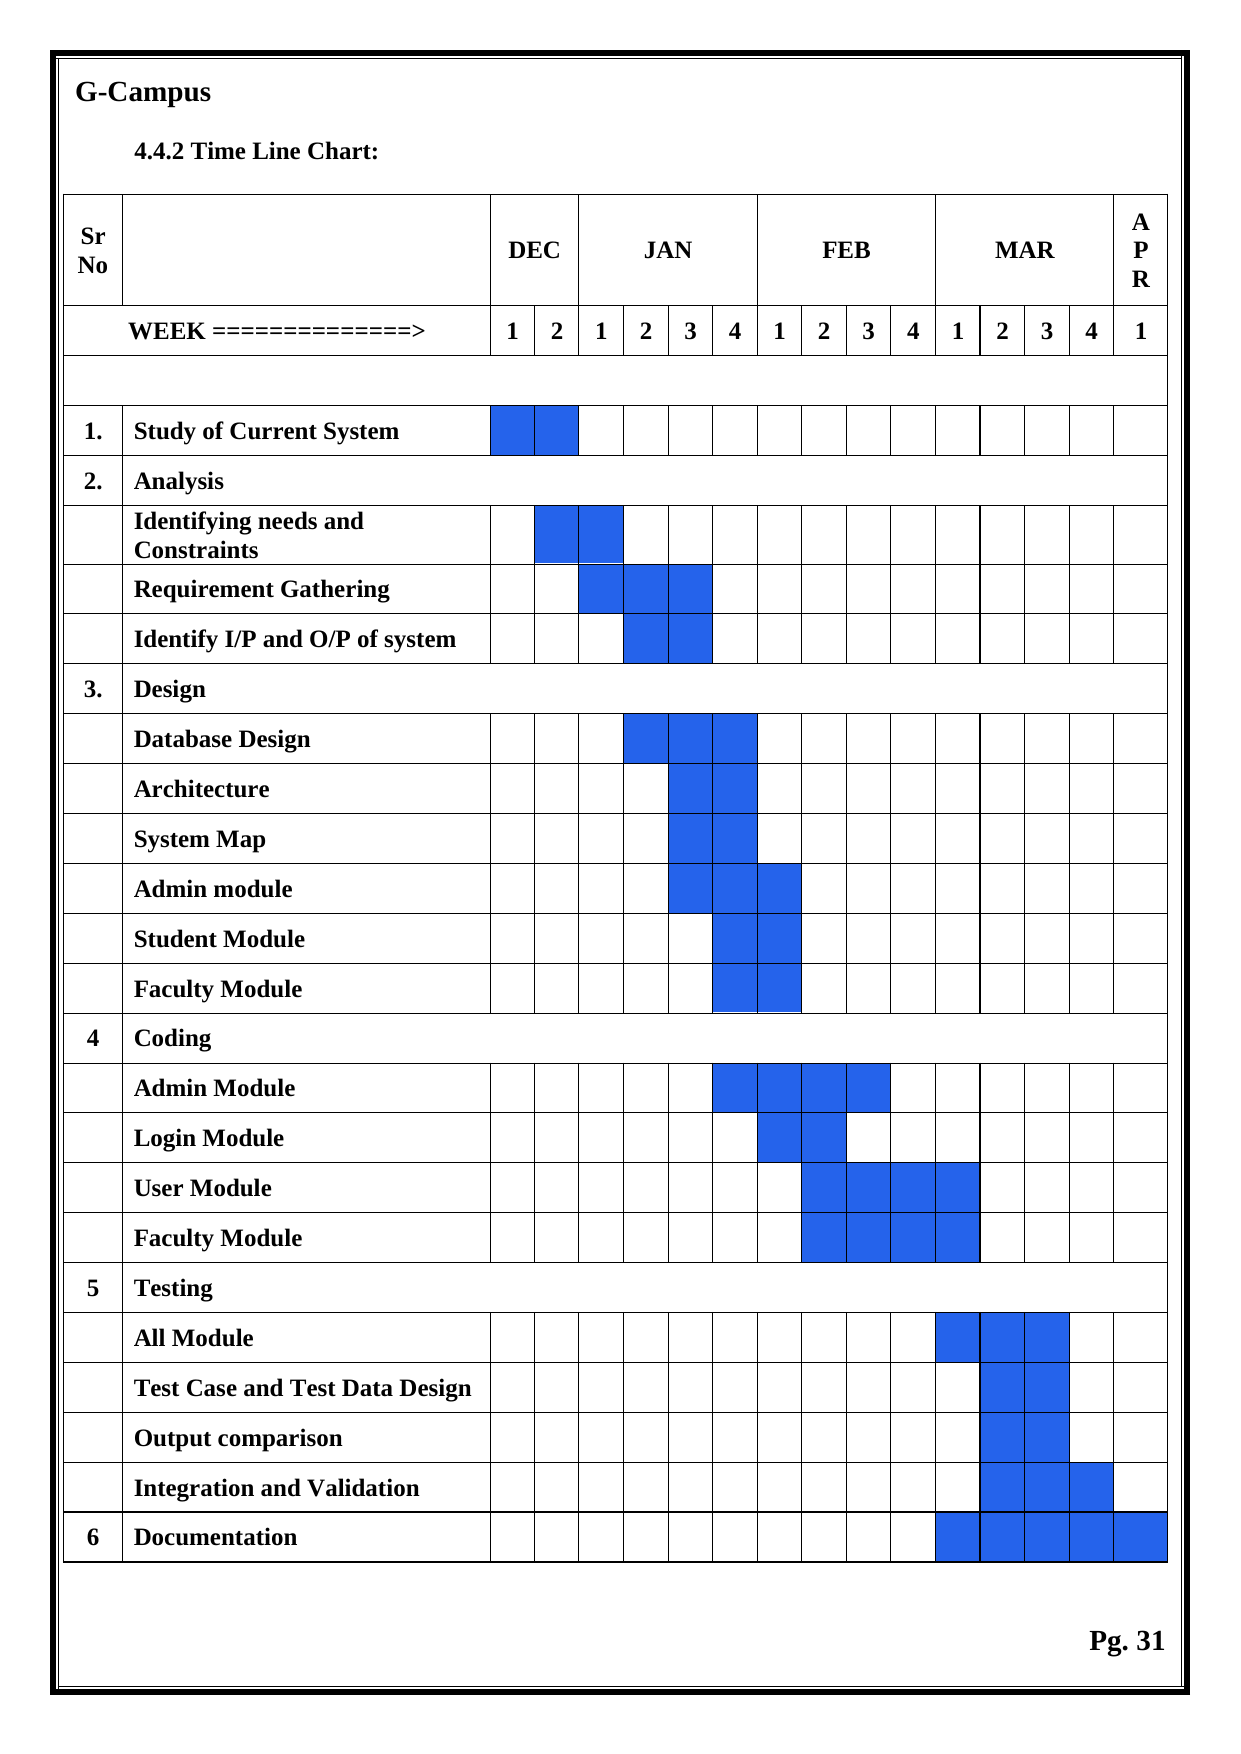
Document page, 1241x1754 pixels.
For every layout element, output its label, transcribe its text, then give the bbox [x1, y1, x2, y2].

table_cell [847, 1213, 890, 1262]
table_cell 4 [713, 306, 757, 355]
table_cell [624, 506, 668, 563]
table_cell [713, 1113, 757, 1162]
table_cell [758, 964, 801, 1012]
table_cell 1 [491, 306, 534, 355]
table_cell [802, 964, 846, 1012]
table_cell [1114, 1213, 1167, 1262]
table_cell [936, 506, 979, 563]
table_cell [491, 506, 534, 563]
table_cell [802, 1213, 846, 1262]
table_cell [1070, 506, 1113, 563]
table_cell [669, 614, 712, 663]
table_cell [624, 1064, 668, 1112]
table_cell [847, 565, 890, 613]
table_cell [535, 914, 578, 963]
table_cell [891, 1064, 935, 1112]
table_cell [1025, 864, 1069, 913]
table_cell [535, 714, 578, 763]
table_header [123, 195, 490, 305]
table_cell [758, 614, 801, 663]
table_cell [64, 506, 122, 563]
table_cell [669, 864, 712, 913]
table_cell [758, 1363, 801, 1412]
table_cell [1025, 1213, 1069, 1262]
table_cell [491, 1213, 534, 1262]
table_cell [669, 764, 712, 813]
table_cell [936, 864, 979, 913]
table_cell [669, 714, 712, 763]
table_cell [802, 1313, 846, 1362]
table_cell [535, 1413, 578, 1462]
table_cell [624, 864, 668, 913]
table_cell [758, 506, 801, 563]
table_cell [491, 1064, 534, 1112]
table_cell [758, 1113, 801, 1162]
table_cell [64, 964, 122, 1012]
table_cell [1025, 614, 1069, 663]
table_cell [981, 764, 1024, 813]
table_cell [847, 1363, 890, 1412]
table_cell [535, 964, 578, 1012]
table_cell 2 [535, 306, 578, 355]
table_cell [491, 614, 534, 663]
table_cell [802, 1463, 846, 1511]
table_cell [1070, 406, 1113, 455]
table_cell [491, 1313, 534, 1362]
table_cell [1070, 764, 1113, 813]
table_cell [624, 1313, 668, 1362]
table_cell [491, 914, 534, 963]
table_cell 3 [847, 306, 890, 355]
table_cell 3 [669, 306, 712, 355]
table_cell [579, 565, 623, 613]
table_cell 5 [64, 1263, 122, 1312]
table_cell User Module [123, 1163, 490, 1212]
list 4.4.2 Time Line Chart: [134, 136, 1106, 165]
table_cell [1025, 1413, 1069, 1462]
table_cell [624, 964, 668, 1012]
table_cell [1070, 864, 1113, 913]
table_cell [981, 1064, 1024, 1112]
table_cell [669, 964, 712, 1012]
table_cell [579, 1064, 623, 1112]
table_cell [936, 1213, 979, 1262]
table_cell 2. [64, 456, 122, 505]
table_cell [713, 1163, 757, 1212]
table_cell 2 [802, 306, 846, 355]
table_cell [713, 406, 757, 455]
table_cell Design [123, 664, 1167, 713]
table_cell [713, 614, 757, 663]
table_cell [802, 1413, 846, 1462]
table_cell [713, 1463, 757, 1511]
table_cell [1114, 506, 1167, 563]
table_cell Faculty Module [123, 964, 490, 1012]
table_cell [936, 1313, 979, 1362]
table_cell [1114, 964, 1167, 1012]
table_cell [802, 814, 846, 863]
table_cell [579, 1463, 623, 1511]
table_cell 2 [624, 306, 668, 355]
table_cell [64, 764, 122, 813]
table_cell 1. [64, 406, 122, 455]
table_cell [1114, 764, 1167, 813]
table_cell [891, 1513, 935, 1561]
table_cell [64, 914, 122, 963]
table_cell [981, 864, 1024, 913]
table_cell [669, 1213, 712, 1262]
table_cell Study of Current System [123, 406, 490, 455]
table_cell [535, 1064, 578, 1112]
table_cell [64, 864, 122, 913]
table_cell [1025, 964, 1069, 1012]
table_header MAR [936, 195, 1113, 305]
table_cell [579, 1163, 623, 1212]
table_cell [1025, 506, 1069, 563]
table_cell [491, 406, 534, 455]
table_cell [936, 1463, 979, 1511]
table_cell [847, 506, 890, 563]
table_cell [64, 1163, 122, 1212]
table_cell [1025, 1064, 1069, 1112]
table_cell [758, 1213, 801, 1262]
table_cell [64, 1213, 122, 1262]
table_cell [847, 764, 890, 813]
table_cell [891, 614, 935, 663]
table_cell [669, 1163, 712, 1212]
table_header FEB [758, 195, 935, 305]
table_cell [981, 1413, 1024, 1462]
table_cell [802, 764, 846, 813]
table_cell [579, 714, 623, 763]
table_cell [579, 864, 623, 913]
table_cell [936, 1163, 979, 1212]
table_cell [891, 1163, 935, 1212]
table_cell [579, 1313, 623, 1362]
table_cell [758, 1313, 801, 1362]
table_cell [936, 1513, 979, 1561]
table_cell [847, 914, 890, 963]
table_cell [713, 1363, 757, 1412]
table_cell WEEK ==============> [64, 306, 490, 355]
table_cell Admin module [123, 864, 490, 913]
table_cell [624, 1513, 668, 1561]
table_cell [758, 1064, 801, 1112]
table_cell [579, 614, 623, 663]
table_cell [847, 814, 890, 863]
table_cell [1025, 1363, 1069, 1412]
table_cell [1070, 1064, 1113, 1112]
table_cell [713, 764, 757, 813]
table_cell [802, 1163, 846, 1212]
table_cell [802, 1513, 846, 1561]
table_cell [1114, 1513, 1167, 1561]
table_cell [981, 1313, 1024, 1362]
table_cell 4 [1070, 306, 1113, 355]
table_cell [758, 565, 801, 613]
table_cell [624, 914, 668, 963]
table_cell [891, 1113, 935, 1162]
table_cell [1025, 1463, 1069, 1511]
table_cell [624, 814, 668, 863]
table_cell [1025, 814, 1069, 863]
table_cell [981, 614, 1024, 663]
table_cell [802, 565, 846, 613]
table_cell [981, 1463, 1024, 1511]
table_cell [1070, 1113, 1113, 1162]
table_cell [1114, 1064, 1167, 1112]
table_cell [758, 814, 801, 863]
table_cell [1070, 1363, 1113, 1412]
table_cell 3. [64, 664, 122, 713]
table_cell [1070, 714, 1113, 763]
table_cell [981, 1113, 1024, 1162]
table_header DEC [491, 195, 578, 305]
table_cell [936, 1113, 979, 1162]
table_cell [1070, 1313, 1113, 1362]
table_cell Database Design [123, 714, 490, 763]
table_cell [713, 1513, 757, 1561]
table_cell [891, 506, 935, 563]
table_cell [802, 614, 846, 663]
table_cell [713, 1064, 757, 1112]
table_cell [802, 864, 846, 913]
table_cell [1070, 1463, 1113, 1511]
table_cell [669, 406, 712, 455]
table_cell [535, 764, 578, 813]
table_cell [1025, 714, 1069, 763]
table_cell [535, 506, 578, 563]
table_cell [64, 1064, 122, 1112]
table_cell [758, 1513, 801, 1561]
table_cell [1114, 714, 1167, 763]
table_cell 4 [64, 1014, 122, 1062]
table_cell [491, 1163, 534, 1212]
table_cell [579, 506, 623, 563]
table_cell 1 [936, 306, 979, 355]
table_cell [981, 506, 1024, 563]
table_cell [981, 565, 1024, 613]
table_cell Identify I/P and O/P of system [123, 614, 490, 663]
table_cell [535, 1313, 578, 1362]
table_cell [535, 1213, 578, 1262]
table_cell [713, 1313, 757, 1362]
table_cell [624, 1213, 668, 1262]
table_cell Architecture [123, 764, 490, 813]
table_cell [535, 1363, 578, 1412]
table_cell [891, 1413, 935, 1462]
table_header APR [1114, 195, 1167, 305]
table_cell [624, 764, 668, 813]
table_cell [64, 1463, 122, 1511]
table_cell [891, 864, 935, 913]
table_cell [491, 714, 534, 763]
table_cell [669, 914, 712, 963]
table_cell [758, 714, 801, 763]
table_cell [1025, 914, 1069, 963]
table_cell [847, 964, 890, 1012]
table_cell [491, 1413, 534, 1462]
table_cell Requirement Gathering [123, 565, 490, 613]
table_cell [847, 714, 890, 763]
table_cell [891, 1463, 935, 1511]
table_cell [1025, 565, 1069, 613]
table_cell [1114, 914, 1167, 963]
table_cell Integration and Validation [123, 1463, 490, 1511]
table_cell [1070, 1513, 1113, 1561]
table_cell [713, 814, 757, 863]
table_cell [491, 764, 534, 813]
table_cell [1070, 964, 1113, 1012]
table_cell [847, 1064, 890, 1112]
table_cell Faculty Module [123, 1213, 490, 1262]
table_cell [891, 565, 935, 613]
table_cell [1114, 1313, 1167, 1362]
table_cell Output comparison [123, 1413, 490, 1462]
table_cell [669, 1513, 712, 1561]
table_cell [669, 1363, 712, 1412]
table_cell [624, 1163, 668, 1212]
table_cell [891, 964, 935, 1012]
table_header JAN [579, 195, 757, 305]
table_cell [847, 406, 890, 455]
table_cell [535, 1113, 578, 1162]
table_cell [669, 1113, 712, 1162]
table_cell [981, 1213, 1024, 1262]
table_cell [1025, 1163, 1069, 1212]
table_cell [936, 1363, 979, 1412]
table_cell [579, 914, 623, 963]
table_cell [891, 1363, 935, 1412]
table_cell [624, 714, 668, 763]
table_cell [579, 1113, 623, 1162]
table_cell [802, 1113, 846, 1162]
table_cell [579, 1213, 623, 1262]
table_cell [669, 1463, 712, 1511]
table_cell [713, 864, 757, 913]
table_cell [891, 764, 935, 813]
table_cell [891, 714, 935, 763]
table_cell Login Module [123, 1113, 490, 1162]
table_cell [535, 814, 578, 863]
table_cell [535, 614, 578, 663]
table_cell 6 [64, 1513, 122, 1561]
table_cell [535, 406, 578, 455]
table_cell [802, 914, 846, 963]
table_cell [1070, 1163, 1113, 1212]
table_cell [579, 1513, 623, 1561]
table_cell [491, 1363, 534, 1412]
table_cell [1114, 565, 1167, 613]
table_cell [64, 1363, 122, 1412]
table_cell [981, 406, 1024, 455]
table_cell [669, 506, 712, 563]
table_cell [64, 356, 1167, 405]
table_cell [891, 1213, 935, 1262]
table_cell [936, 614, 979, 663]
table_cell [669, 1313, 712, 1362]
table_cell [1114, 1463, 1167, 1511]
table_cell [713, 565, 757, 613]
table_cell 2 [981, 306, 1024, 355]
table_cell [1025, 406, 1069, 455]
table_cell [579, 764, 623, 813]
table_cell [936, 1064, 979, 1112]
table_cell [713, 1413, 757, 1462]
table_cell Analysis [123, 456, 1167, 505]
table_cell [847, 1513, 890, 1561]
table_cell [758, 764, 801, 813]
table_cell [847, 864, 890, 913]
table_cell [579, 964, 623, 1012]
table_header Sr No [64, 195, 122, 305]
table_cell [491, 864, 534, 913]
table_cell [579, 1413, 623, 1462]
table_cell [64, 1113, 122, 1162]
table_cell [624, 614, 668, 663]
table_cell [64, 614, 122, 663]
table_cell [847, 1113, 890, 1162]
table_cell [64, 1313, 122, 1362]
table_cell Test Case and Test Data Design [123, 1363, 490, 1412]
table_cell [491, 565, 534, 613]
table_cell [579, 814, 623, 863]
table_cell [491, 964, 534, 1012]
table_cell [1070, 814, 1113, 863]
table_cell [847, 614, 890, 663]
table_cell Coding [123, 1014, 1167, 1062]
table_cell [1114, 1413, 1167, 1462]
table_cell [491, 1513, 534, 1561]
table_cell System Map [123, 814, 490, 863]
table_cell [981, 1163, 1024, 1212]
table_cell [624, 1413, 668, 1462]
table_cell [981, 914, 1024, 963]
table_cell Student Module [123, 914, 490, 963]
table_cell [624, 406, 668, 455]
table_cell [758, 864, 801, 913]
table_cell [891, 406, 935, 455]
table_cell [624, 565, 668, 613]
table_cell [758, 406, 801, 455]
table_cell [64, 565, 122, 613]
table_cell [1114, 864, 1167, 913]
table_cell [847, 1163, 890, 1212]
table_cell [1114, 1163, 1167, 1212]
table_cell [758, 1463, 801, 1511]
table_cell [535, 1163, 578, 1212]
table_cell [535, 1463, 578, 1511]
table_cell [891, 914, 935, 963]
table_cell [579, 1363, 623, 1412]
table_cell [535, 565, 578, 613]
table_cell [936, 1413, 979, 1462]
table_cell [1070, 1413, 1113, 1462]
table_cell [758, 1163, 801, 1212]
table_cell 3 [1025, 306, 1069, 355]
table_cell [1025, 1113, 1069, 1162]
table_cell [847, 1413, 890, 1462]
table_cell [936, 814, 979, 863]
table_cell [1114, 814, 1167, 863]
table_cell [491, 814, 534, 863]
table_cell [579, 406, 623, 455]
table_cell [936, 714, 979, 763]
table_cell [64, 714, 122, 763]
table_cell [1070, 614, 1113, 663]
table_cell [535, 1513, 578, 1561]
table_cell 1 [1114, 306, 1167, 355]
table_cell [624, 1363, 668, 1412]
table_cell [535, 864, 578, 913]
table_cell [802, 406, 846, 455]
table_cell [758, 1413, 801, 1462]
table_cell [624, 1113, 668, 1162]
table_cell [1114, 614, 1167, 663]
table_cell [981, 714, 1024, 763]
table_cell [669, 1064, 712, 1112]
table_cell [624, 1463, 668, 1511]
table_cell [713, 506, 757, 563]
table_cell Testing [123, 1263, 1167, 1312]
table_cell [491, 1113, 534, 1162]
table_cell [1114, 1363, 1167, 1412]
table_cell [669, 1413, 712, 1462]
table_cell [713, 714, 757, 763]
table_cell [1114, 406, 1167, 455]
table_cell [758, 914, 801, 963]
table_cell [1025, 1513, 1069, 1561]
table_cell [981, 964, 1024, 1012]
table_cell [981, 1513, 1024, 1561]
table_cell [802, 506, 846, 563]
table_cell [669, 814, 712, 863]
table_cell [64, 814, 122, 863]
table_cell [1070, 1213, 1113, 1262]
table_cell [936, 406, 979, 455]
table_cell [936, 764, 979, 813]
table_cell [802, 1363, 846, 1412]
table_cell [981, 814, 1024, 863]
table_cell [802, 1064, 846, 1112]
table_cell [713, 1213, 757, 1262]
table_cell 1 [579, 306, 623, 355]
table_cell [802, 714, 846, 763]
table_cell [936, 565, 979, 613]
table_cell [847, 1313, 890, 1362]
table_cell All Module [123, 1313, 490, 1362]
table_cell [891, 1313, 935, 1362]
table_cell [847, 1463, 890, 1511]
table_cell [64, 1413, 122, 1462]
table_cell [1070, 565, 1113, 613]
table_cell [1070, 914, 1113, 963]
table_cell Admin Module [123, 1064, 490, 1112]
table_cell [491, 1463, 534, 1511]
table_cell [713, 914, 757, 963]
table_cell [1114, 1113, 1167, 1162]
table_cell [1025, 1313, 1069, 1362]
table_cell Identifying needs and Constraints [123, 506, 490, 563]
table_cell [936, 964, 979, 1012]
table_cell [713, 964, 757, 1012]
table_cell [1025, 764, 1069, 813]
table_cell [936, 914, 979, 963]
table_cell Documentation [123, 1513, 490, 1561]
table_cell 1 [758, 306, 801, 355]
table_cell [891, 814, 935, 863]
table_cell 4 [891, 306, 935, 355]
table_cell [669, 565, 712, 613]
table_cell [981, 1363, 1024, 1412]
